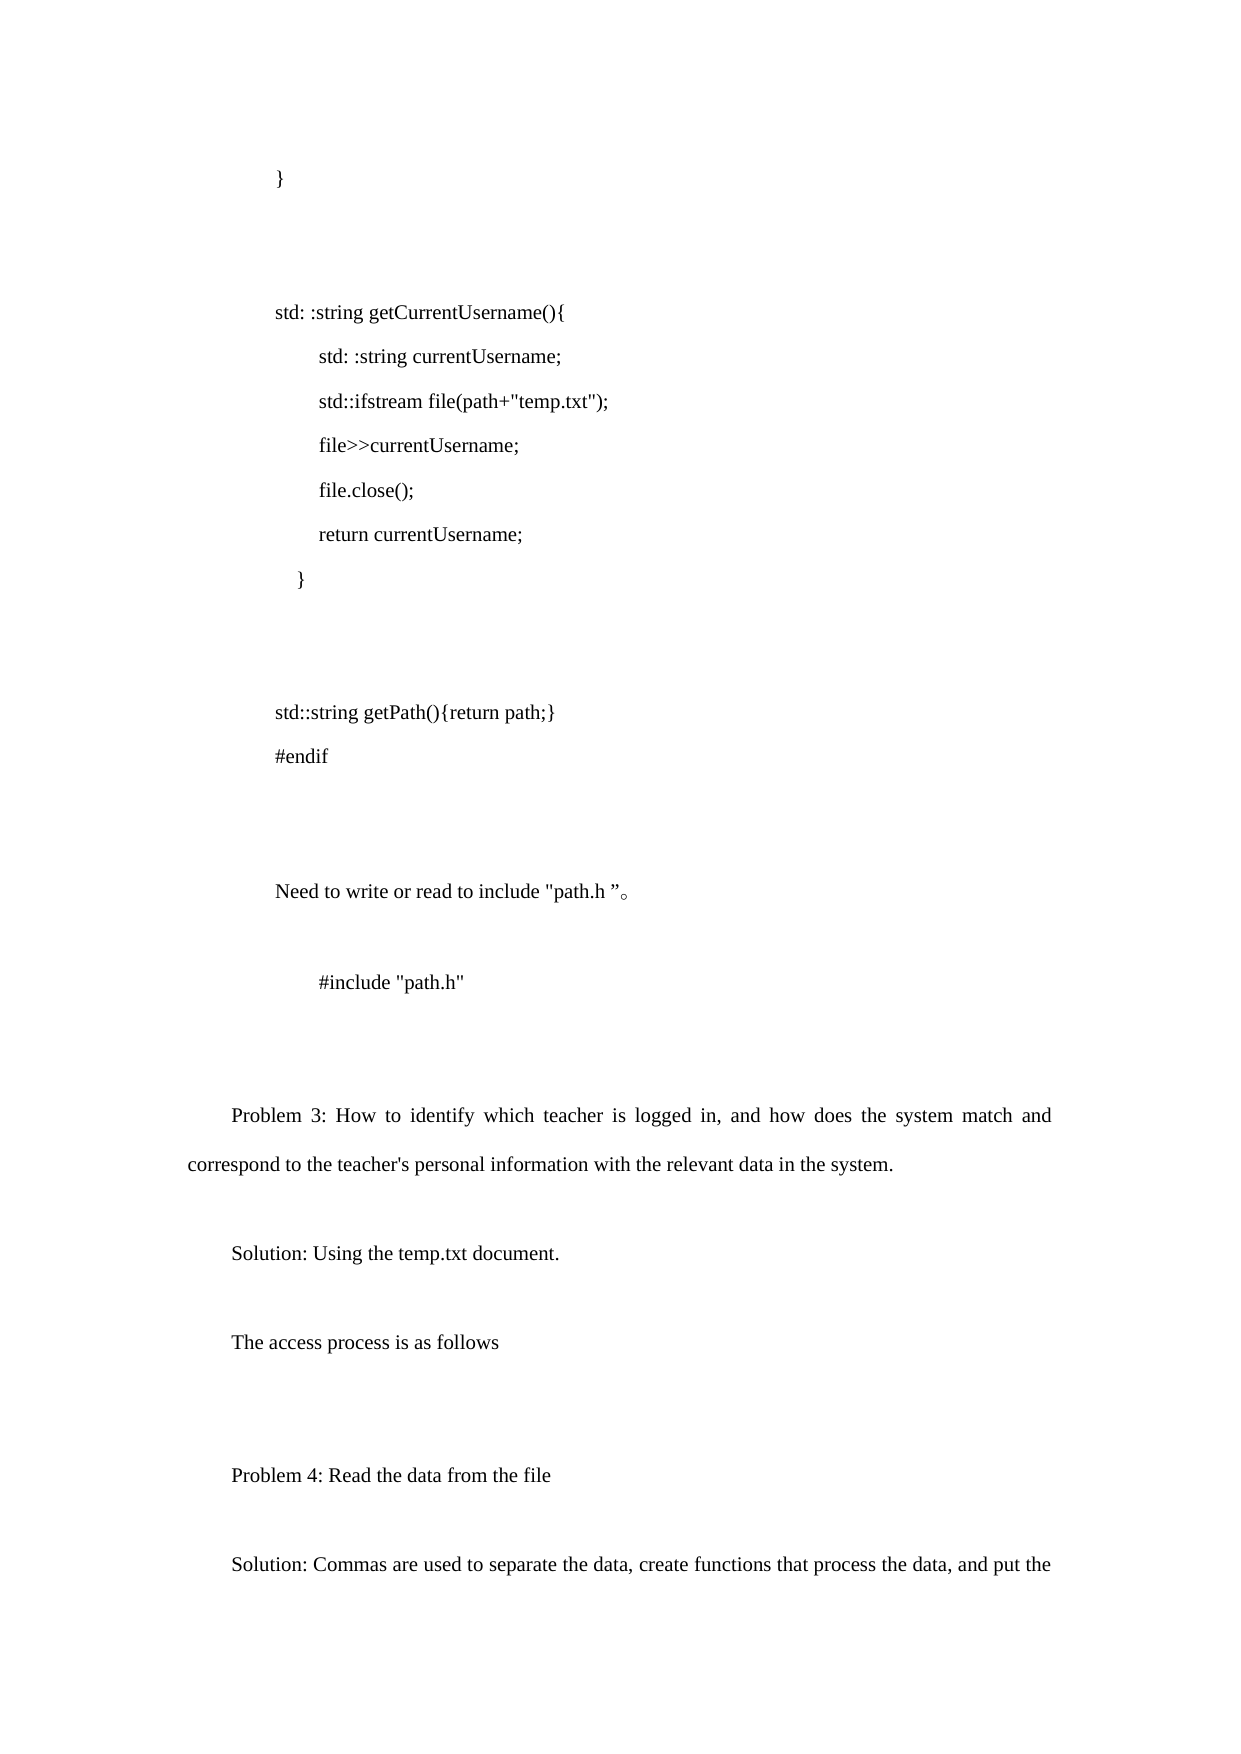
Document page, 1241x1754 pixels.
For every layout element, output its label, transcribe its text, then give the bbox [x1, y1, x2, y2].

text Solution: Using the temp.txt document. [187, 1237, 1053, 1269]
text file>>currentUsername; [187, 429, 1053, 461]
text #endif [187, 740, 1053, 773]
text return currentUsername; [187, 518, 1053, 550]
text std::ifstream file(path+"temp.txt"); [187, 384, 1053, 417]
text } [187, 162, 1053, 194]
text std::string getPath(){return path;} [187, 696, 1053, 728]
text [187, 1548, 1053, 1581]
text #include "path.h" [187, 966, 1053, 998]
text file.close(); [187, 473, 1053, 506]
text Need to write or read to include "path.h ”。 [187, 874, 1053, 906]
text std: :string getCurrentUsername(){ [187, 295, 1053, 328]
text } [187, 562, 1053, 595]
text The access process is as follows [187, 1326, 1053, 1358]
text std: :string currentUsername; [187, 340, 1053, 372]
text Problem 4: Read the data from the file [187, 1459, 1053, 1492]
text Problem 3: How to identify which teacher is logged in, and how does the system match and correspond to the teacher's personal information with the relevant data in the system. [187, 1099, 1053, 1180]
